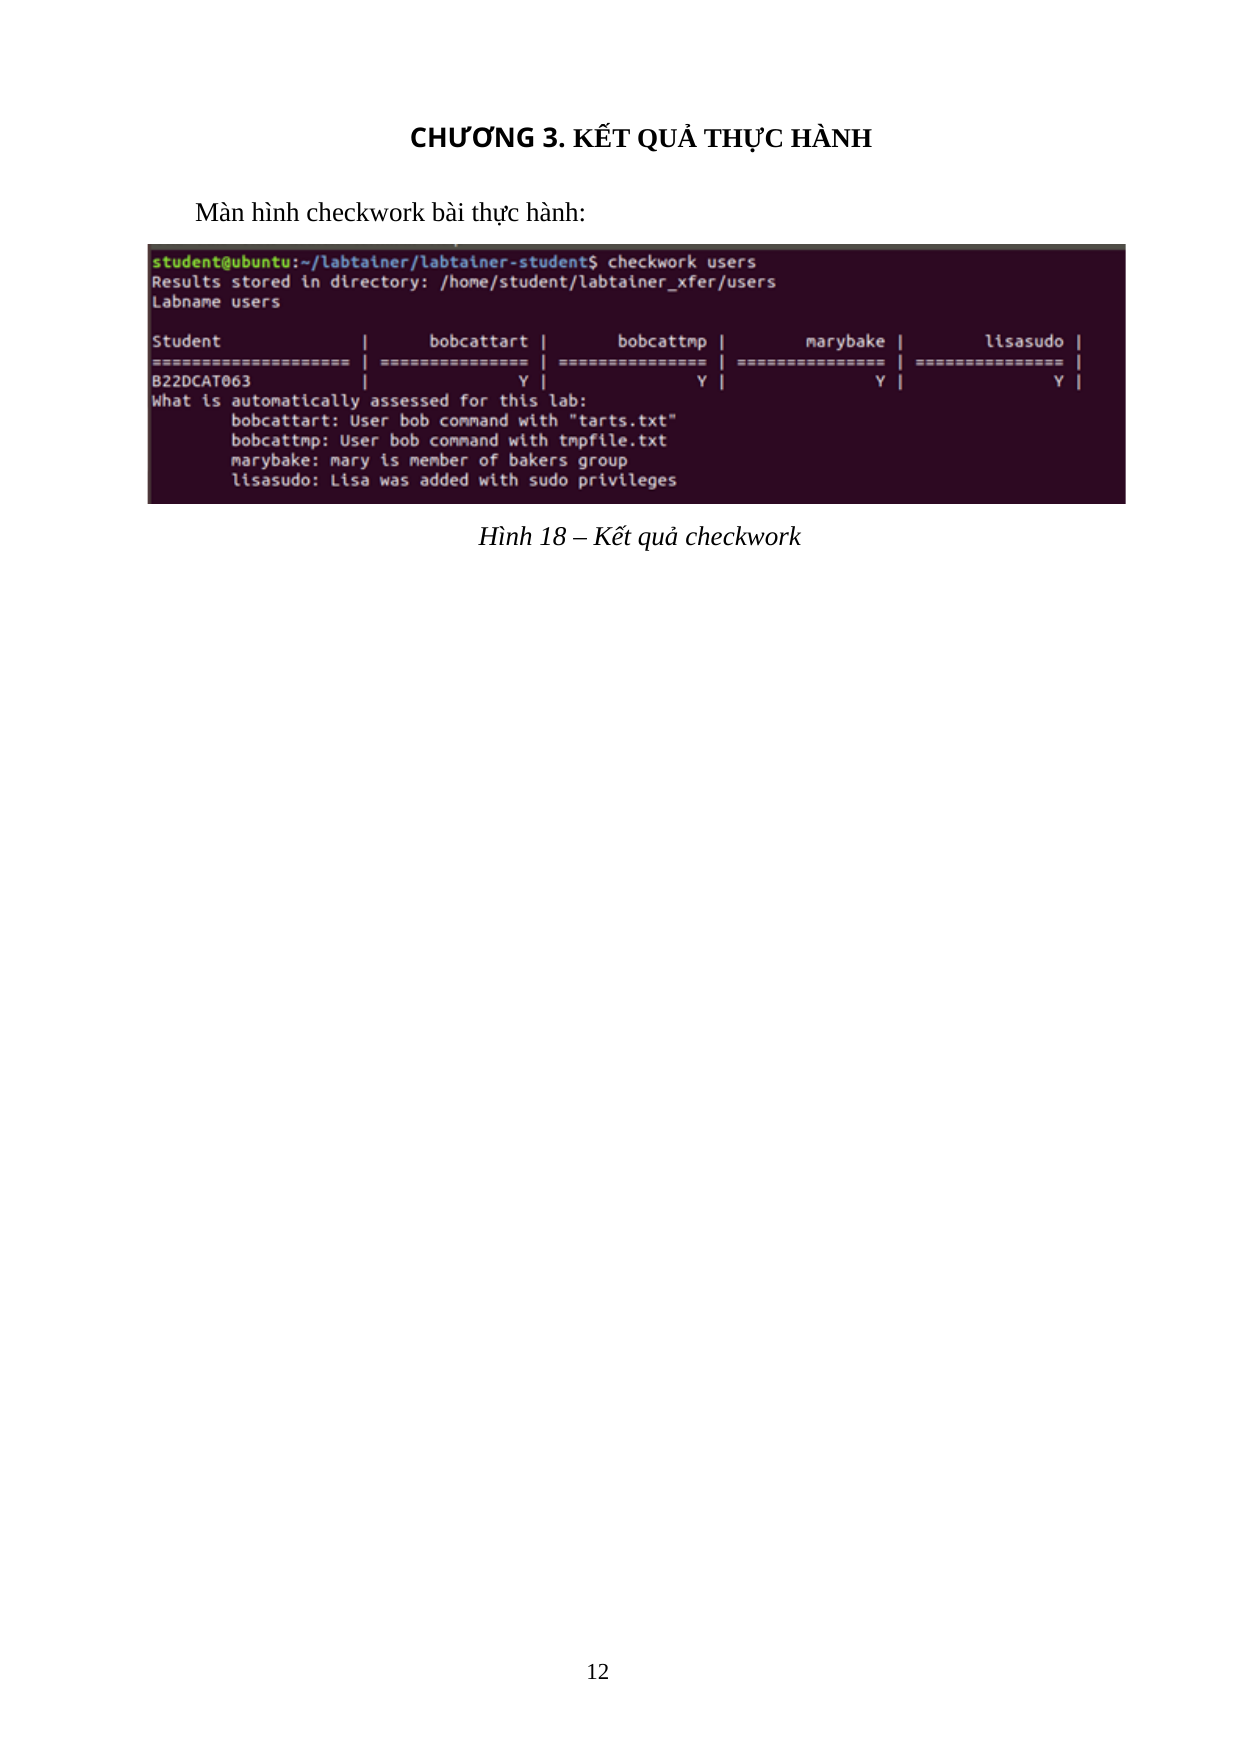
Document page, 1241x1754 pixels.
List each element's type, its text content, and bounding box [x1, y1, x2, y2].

picture [147, 244, 1126, 504]
text Màn hình checkwork bài thực hành: [148, 196, 1134, 227]
text KẾT QUẢ THỰC HÀNH [148, 118, 1134, 155]
text – Kết quả checkwork [148, 521, 1134, 552]
